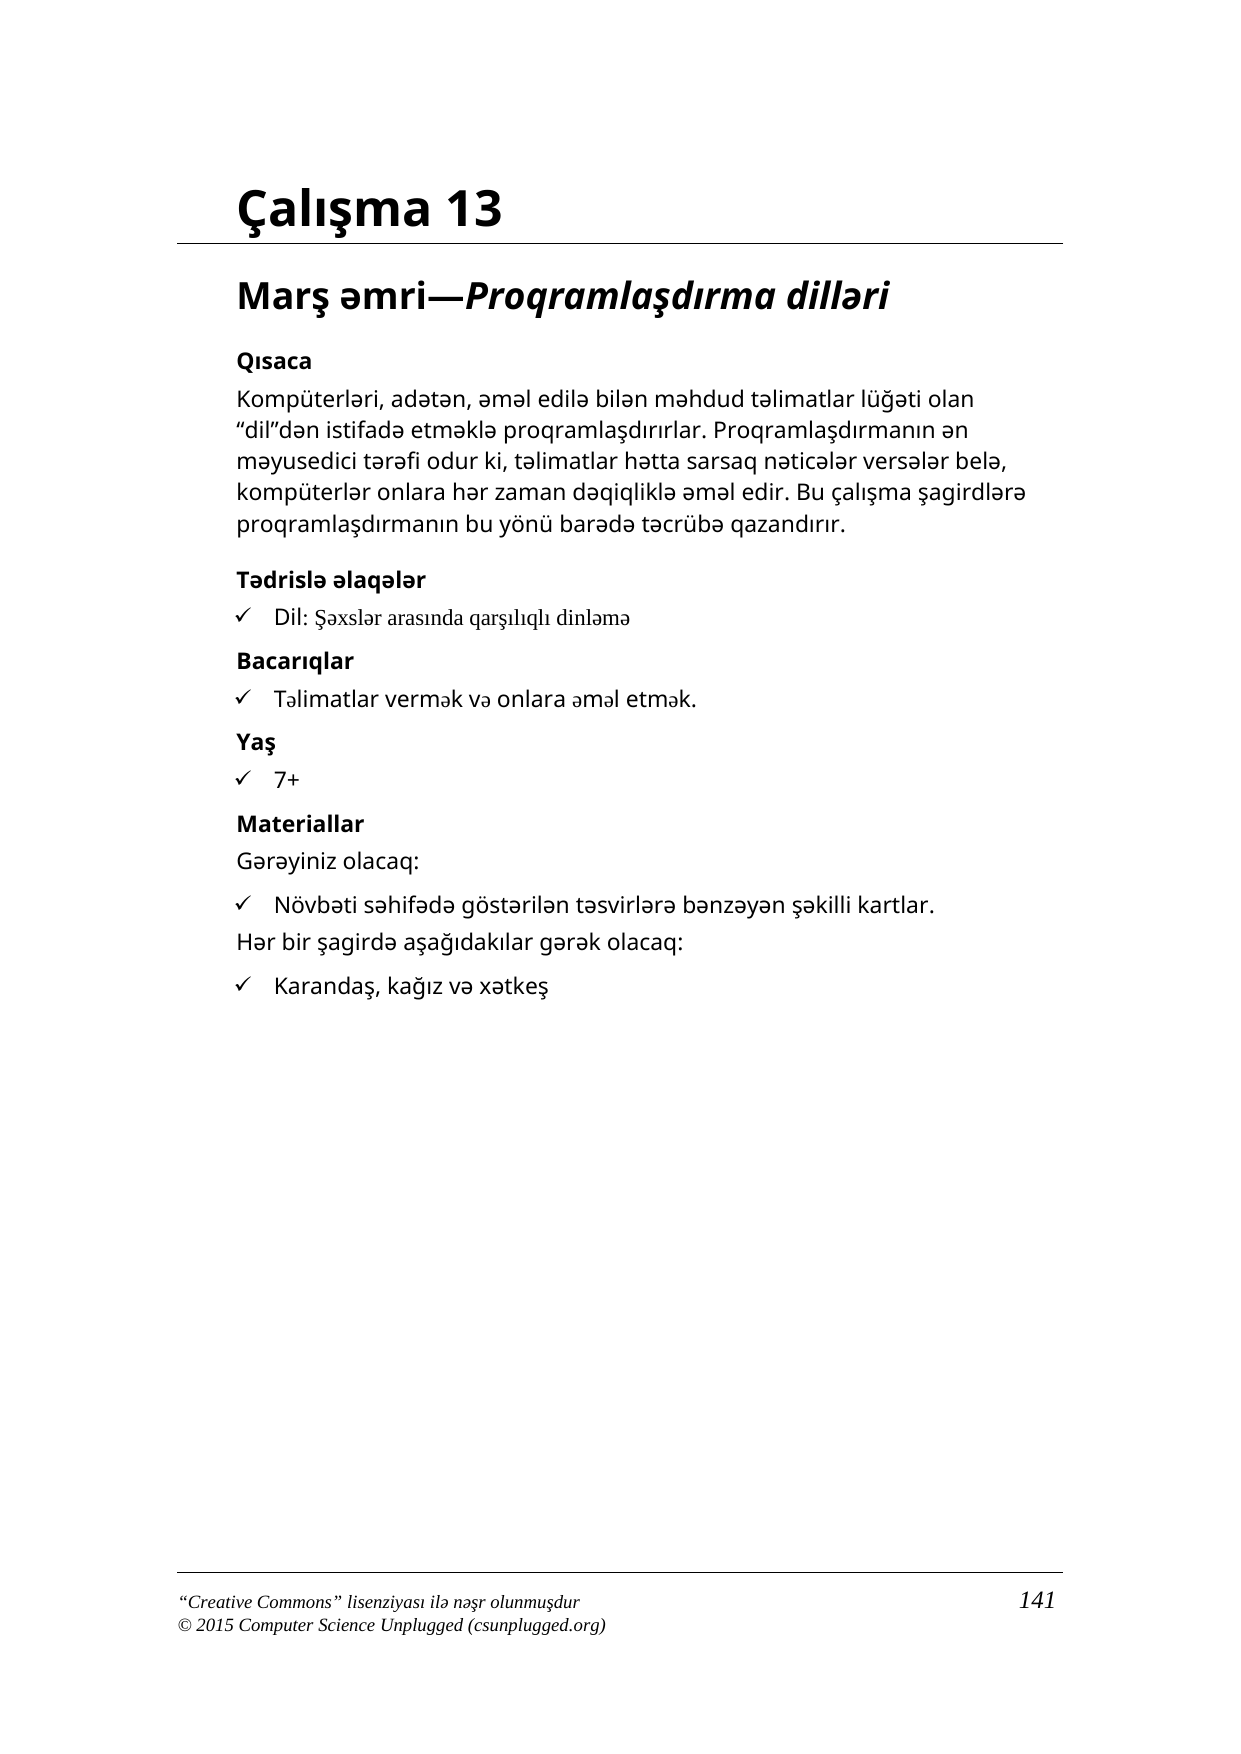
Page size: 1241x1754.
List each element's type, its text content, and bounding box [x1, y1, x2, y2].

subtitle Yaş [236, 726, 1063, 757]
subtitle Tədrislə əlaqələr [236, 564, 1063, 595]
text Növbəti səhifədə göstərilən təsvirlərə bənzəyən şəkilli kartlar. [233, 889, 1063, 920]
subtitle Qısaca [236, 345, 1063, 376]
text Marş əmri—Proqramlaşdırma dilləri [177, 269, 1063, 320]
text Kompüterləri, adətən, əməl edilə bilən məhdud təlimatlar lüğəti olan “dil”dən istifadə etməklə proqramlaşdırırlar. Proqramlaşdırmanın ən məyusedici tərəfi odur ki, təlimatlar hətta sarsaq nəticələr versələr belə, kompüterlər onlara hər zaman dəqiqliklə əməl edir. Bu çalışma şagirdlərə proqramlaşdırmanın bu yönü barədə təcrübə qazandırır. [236, 382, 1063, 539]
subtitle Materiallar [236, 807, 1063, 839]
text Karandaş, kağız və xətkeş [233, 970, 1063, 1001]
text Çalışma 13 [177, 173, 1063, 243]
subtitle Bacarıqlar [236, 645, 1063, 676]
text Gərəyiniz olacaq: [236, 845, 1063, 876]
text 7+ [233, 764, 1063, 795]
text Dil: Şəxslər arasında qarşılıqlı dinləmə [233, 601, 1063, 632]
text Hər bir şagirdə aşağıdakılar gərək olacaq: [236, 926, 1063, 957]
text Təlimatlar vermək və onlara əməl etmək. [233, 682, 1063, 714]
